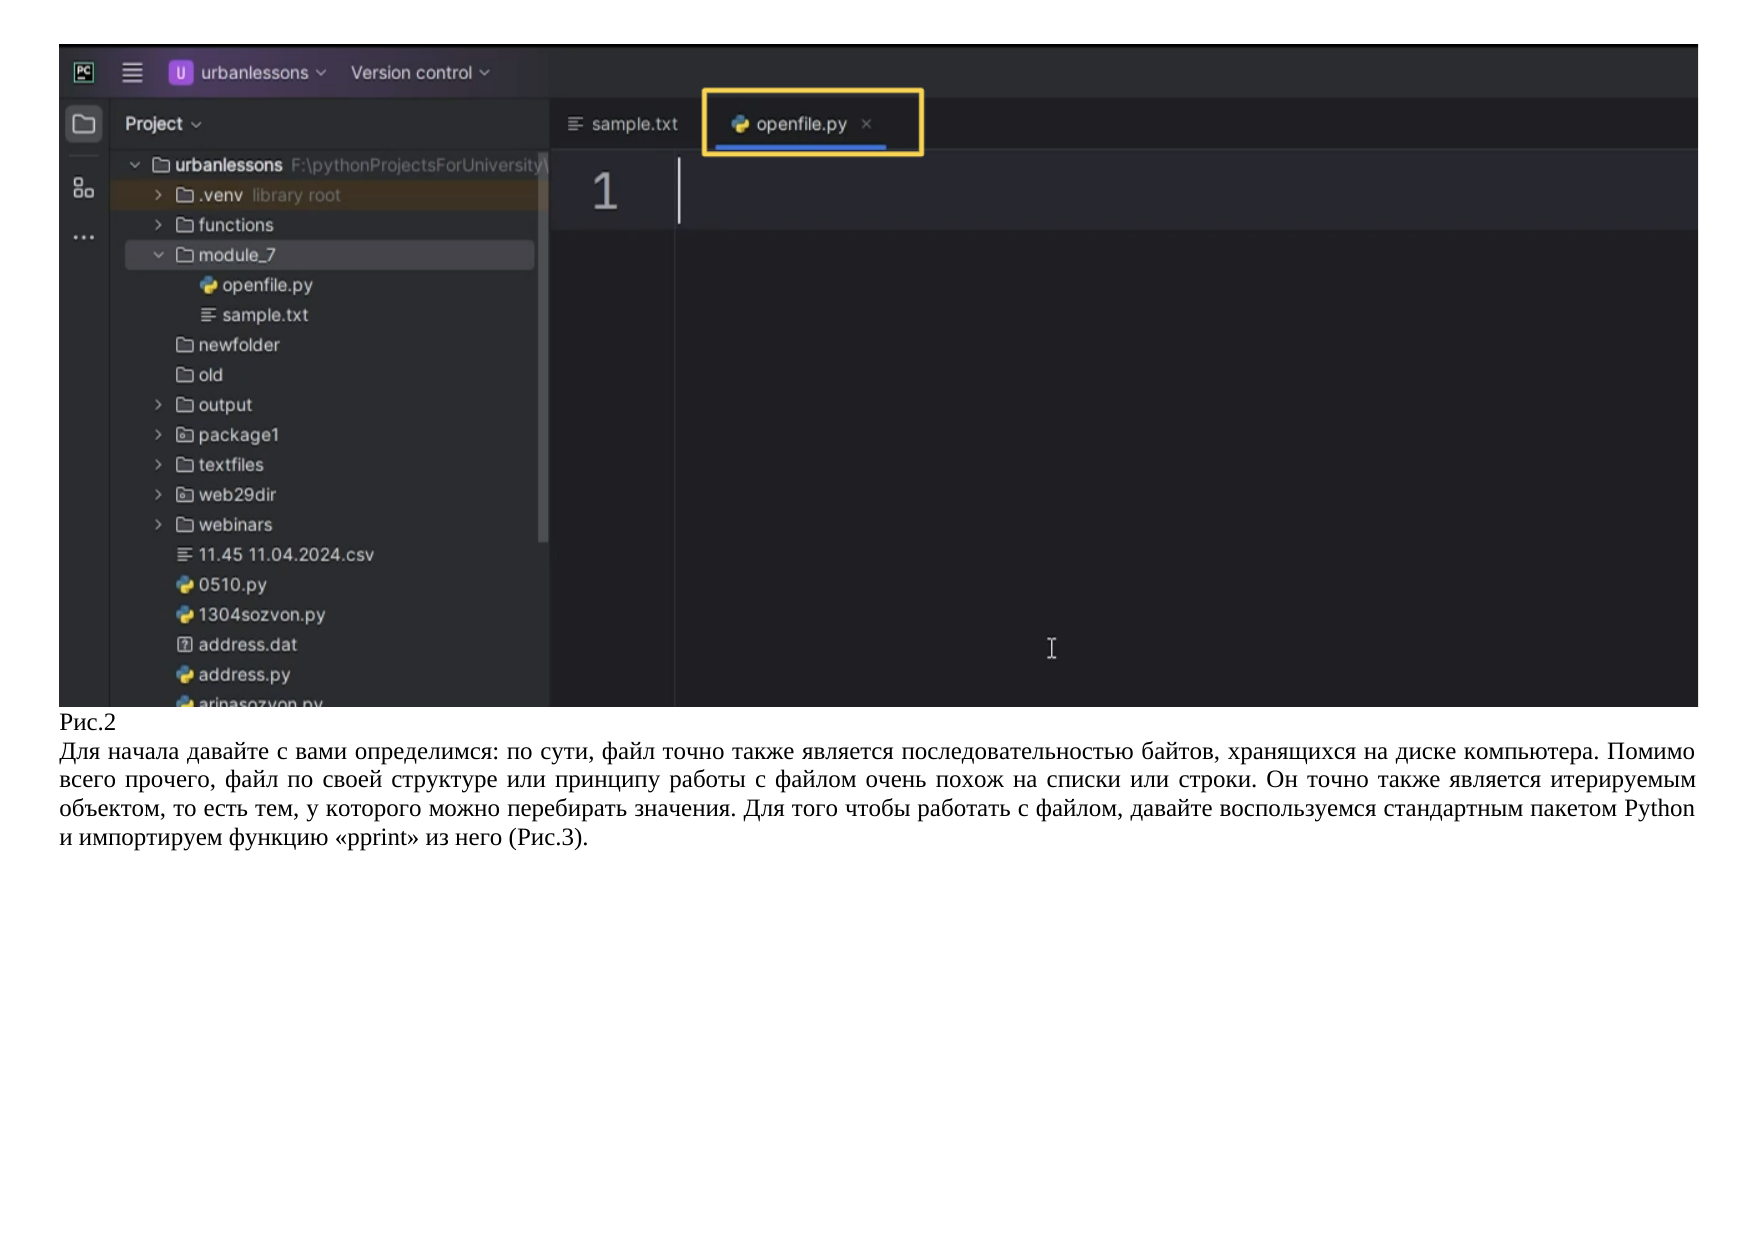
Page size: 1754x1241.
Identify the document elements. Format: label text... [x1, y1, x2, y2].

text Рис.2 [59, 707, 1698, 736]
text Для начала давайте с вами определимся: по сути, файл точно также является последовательностью байтов, хранящихся на диске компьютера. Помимо всего прочего, файл по своей структуре или принципу работы с файлом очень похож на списки или строки. Он точно также является итерируемым объектом, то есть тем, у которого можно перебирать значения. Для того чтобы работать с файлом, давайте воспользуемся стандартным пакетом Python и импортируем функцию «pprint» из него (Рис.3). [59, 736, 1698, 851]
picture [59, 44, 1699, 707]
